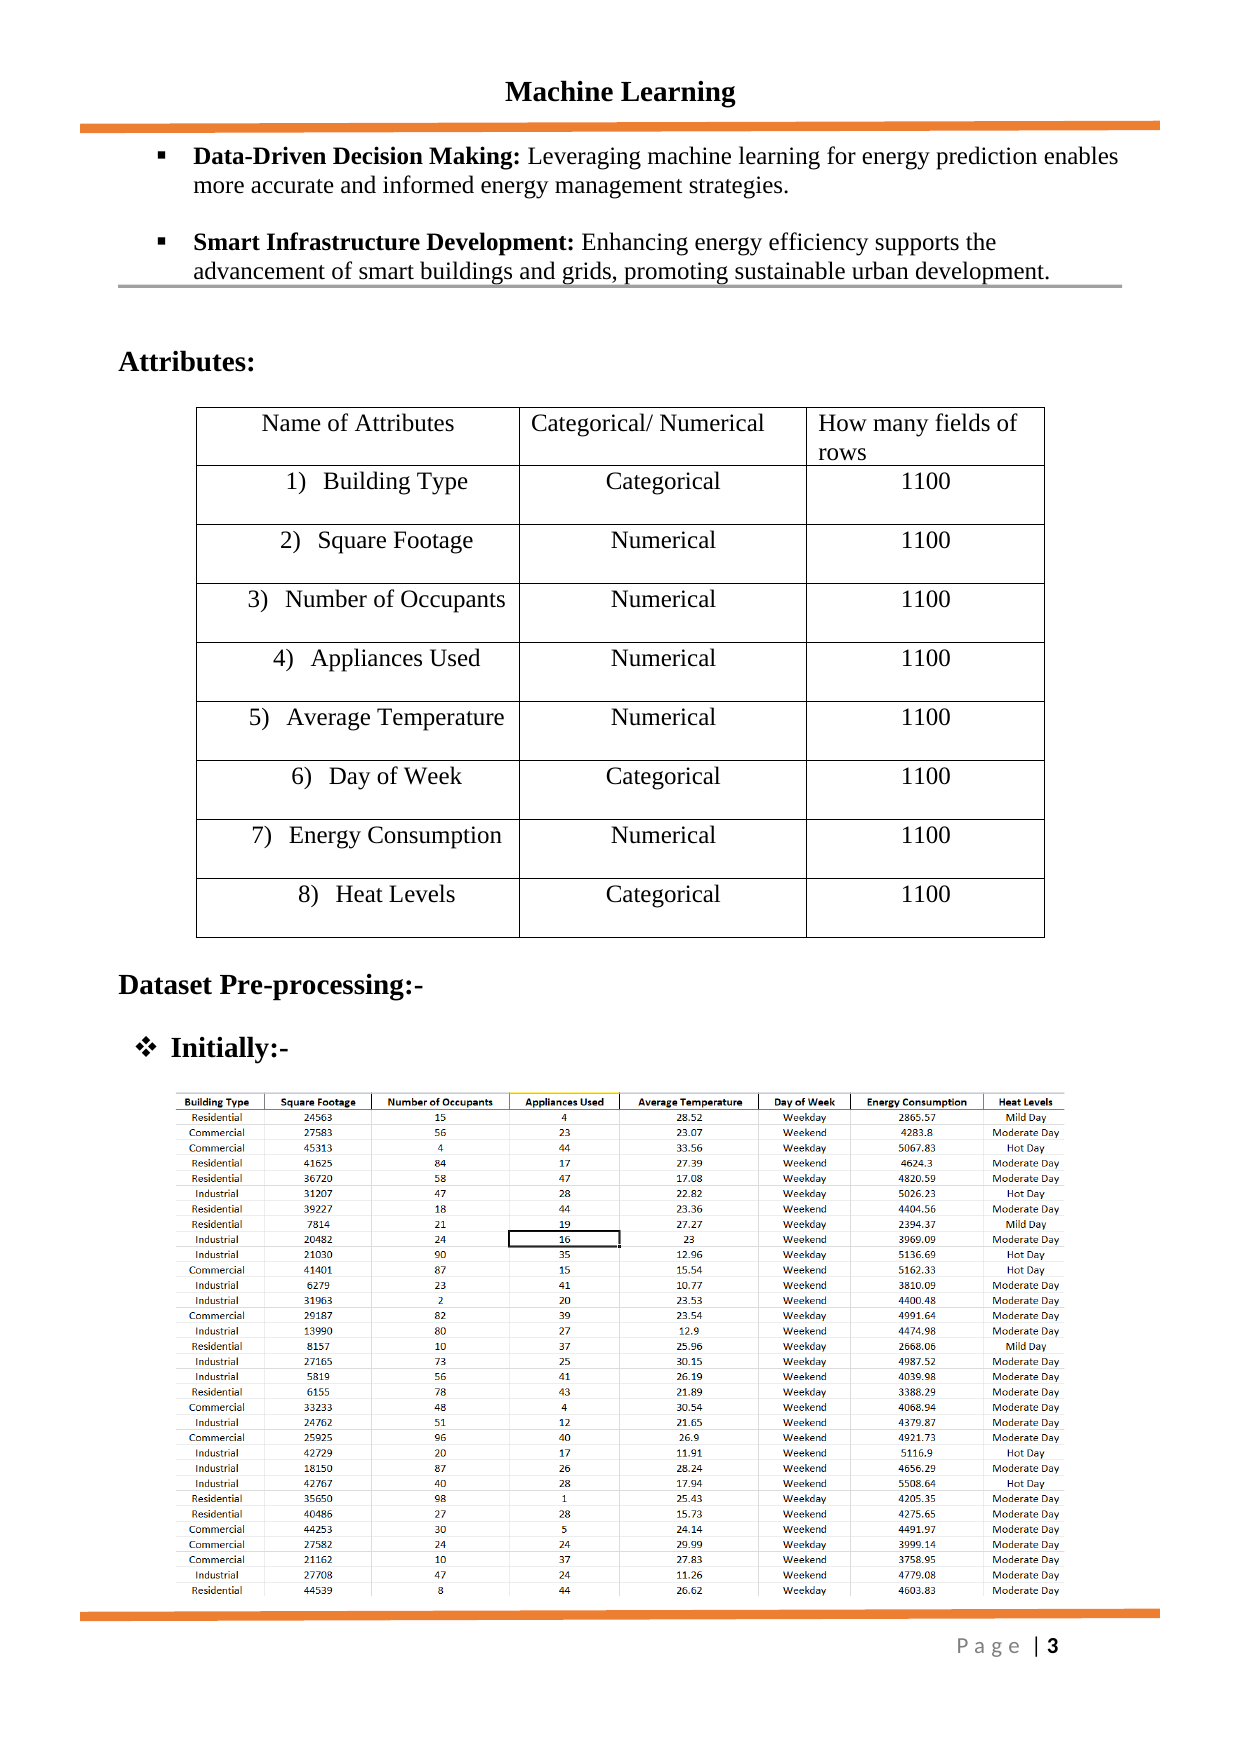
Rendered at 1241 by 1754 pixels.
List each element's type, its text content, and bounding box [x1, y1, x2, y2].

table_cell Numerical [520, 525, 806, 583]
table_cell Categorical [520, 879, 806, 937]
table_header Name of Attributes [197, 408, 519, 465]
list Data-Driven Decision Making: Leveraging machine learning for energy prediction enables more accurate and informed energy management strategies. [156, 141, 1122, 198]
table_cell 1100 [807, 584, 1044, 642]
table_header Categorical/ Numerical [520, 408, 806, 465]
table_cell 1100 [807, 525, 1044, 583]
table_cell Numerical [520, 702, 806, 760]
table_cell Numerical [520, 820, 806, 878]
table_cell Square Footage [197, 525, 519, 583]
table_cell Categorical [520, 761, 806, 819]
table_cell 1100 [807, 702, 1044, 760]
list Smart Infrastructure Development: Enhancing energy efficiency supports the advancement of smart buildings and grids, promoting sustainable urban development. [156, 227, 1122, 284]
picture [175, 1092, 1065, 1596]
table_header How many fields of rows [807, 408, 1044, 465]
table_cell Numerical [520, 643, 806, 701]
table_cell 1100 [807, 761, 1044, 819]
table_cell Building Type [197, 466, 519, 524]
table_cell Average Temperature [197, 702, 519, 760]
table_cell Numerical [520, 584, 806, 642]
table_cell 1100 [807, 466, 1044, 524]
table_cell Energy Consumption [197, 820, 519, 878]
table_cell Heat Levels [197, 879, 519, 937]
table_cell 1100 [807, 820, 1044, 878]
subtitle Initially:- [133, 1030, 1122, 1063]
table_cell Day of Week [197, 761, 519, 819]
table_cell Categorical [520, 466, 806, 524]
table_cell Appliances Used [197, 643, 519, 701]
subtitle Dataset Pre-processing:- [118, 967, 1122, 1001]
table_cell 1100 [807, 879, 1044, 937]
table_cell 1100 [807, 643, 1044, 701]
table_cell Number of Occupants [197, 584, 519, 642]
subtitle Attributes: [118, 344, 1122, 378]
